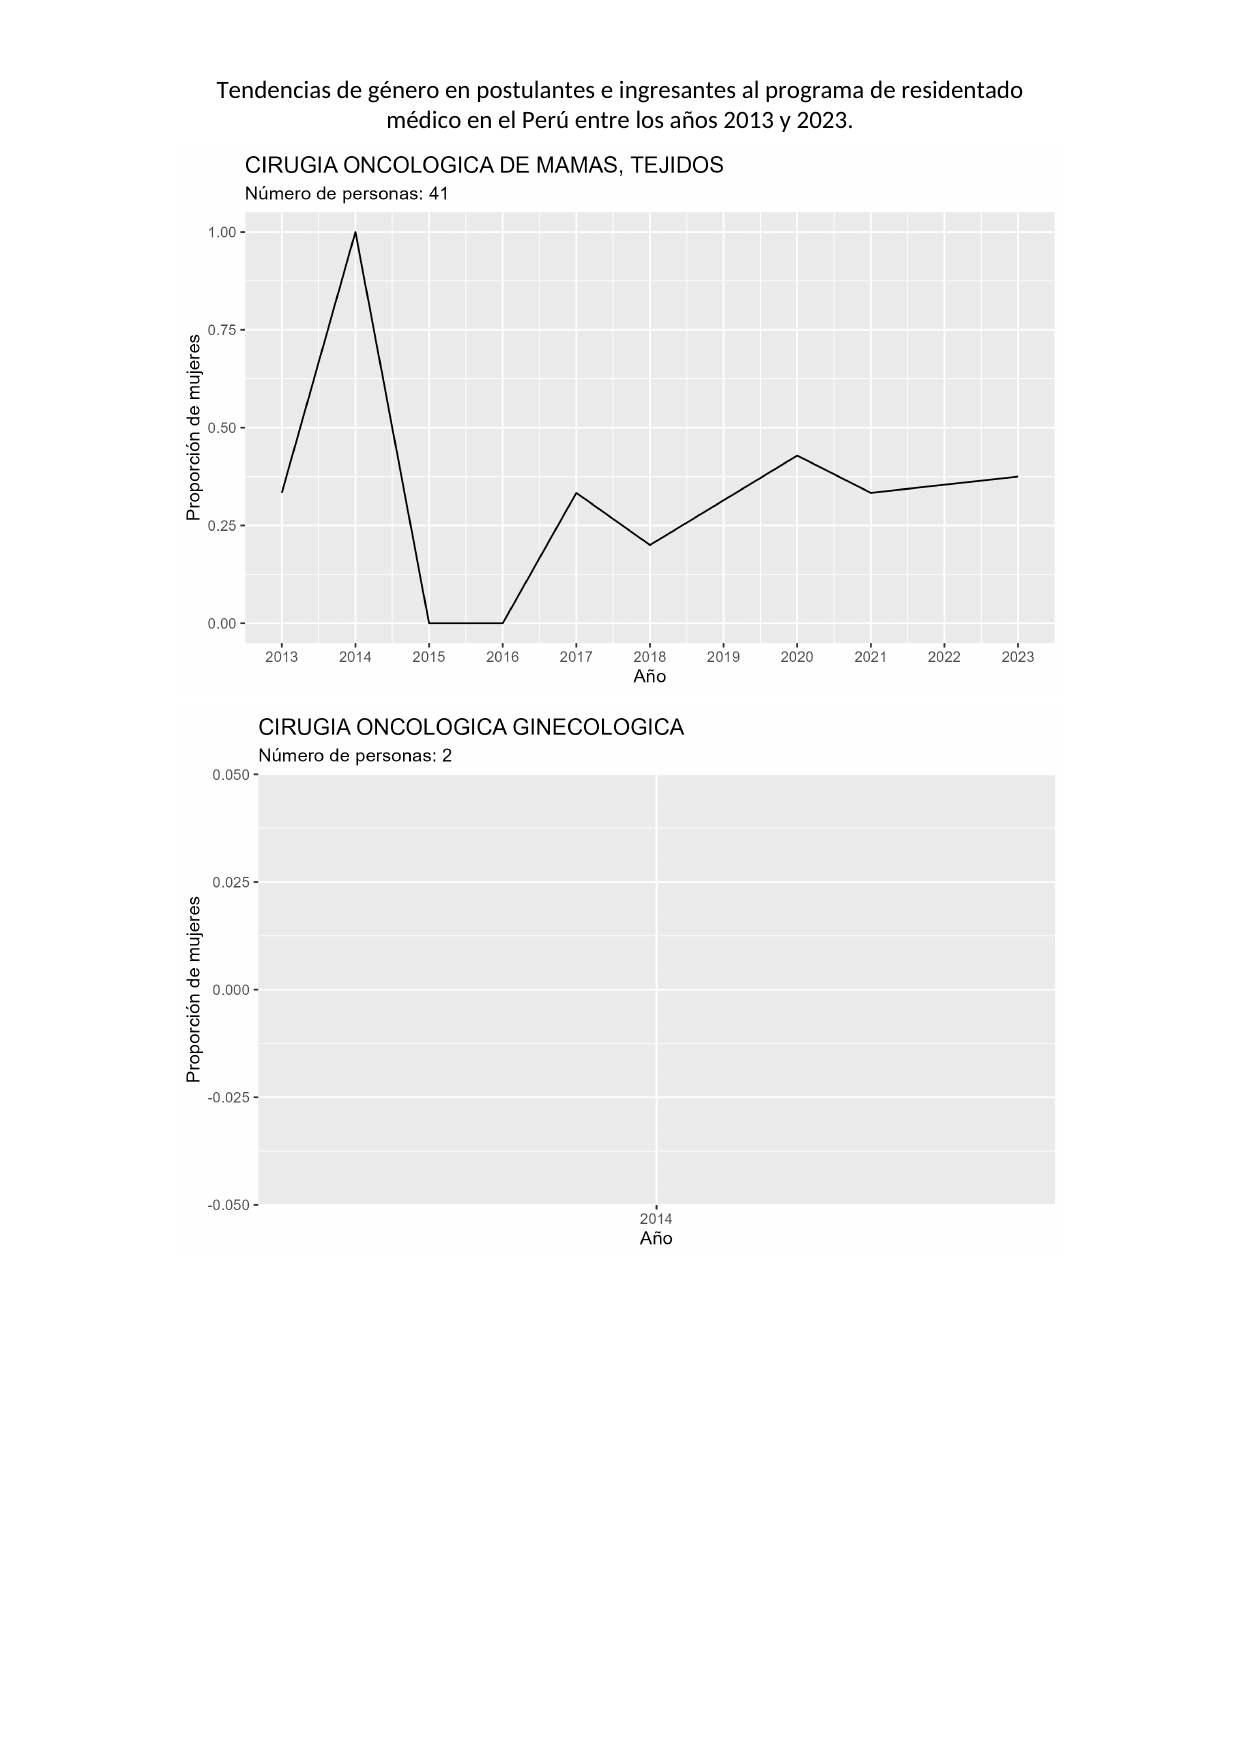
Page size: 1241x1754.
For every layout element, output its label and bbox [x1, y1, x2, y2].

picture [177, 709, 1063, 1257]
picture [177, 147, 1063, 695]
